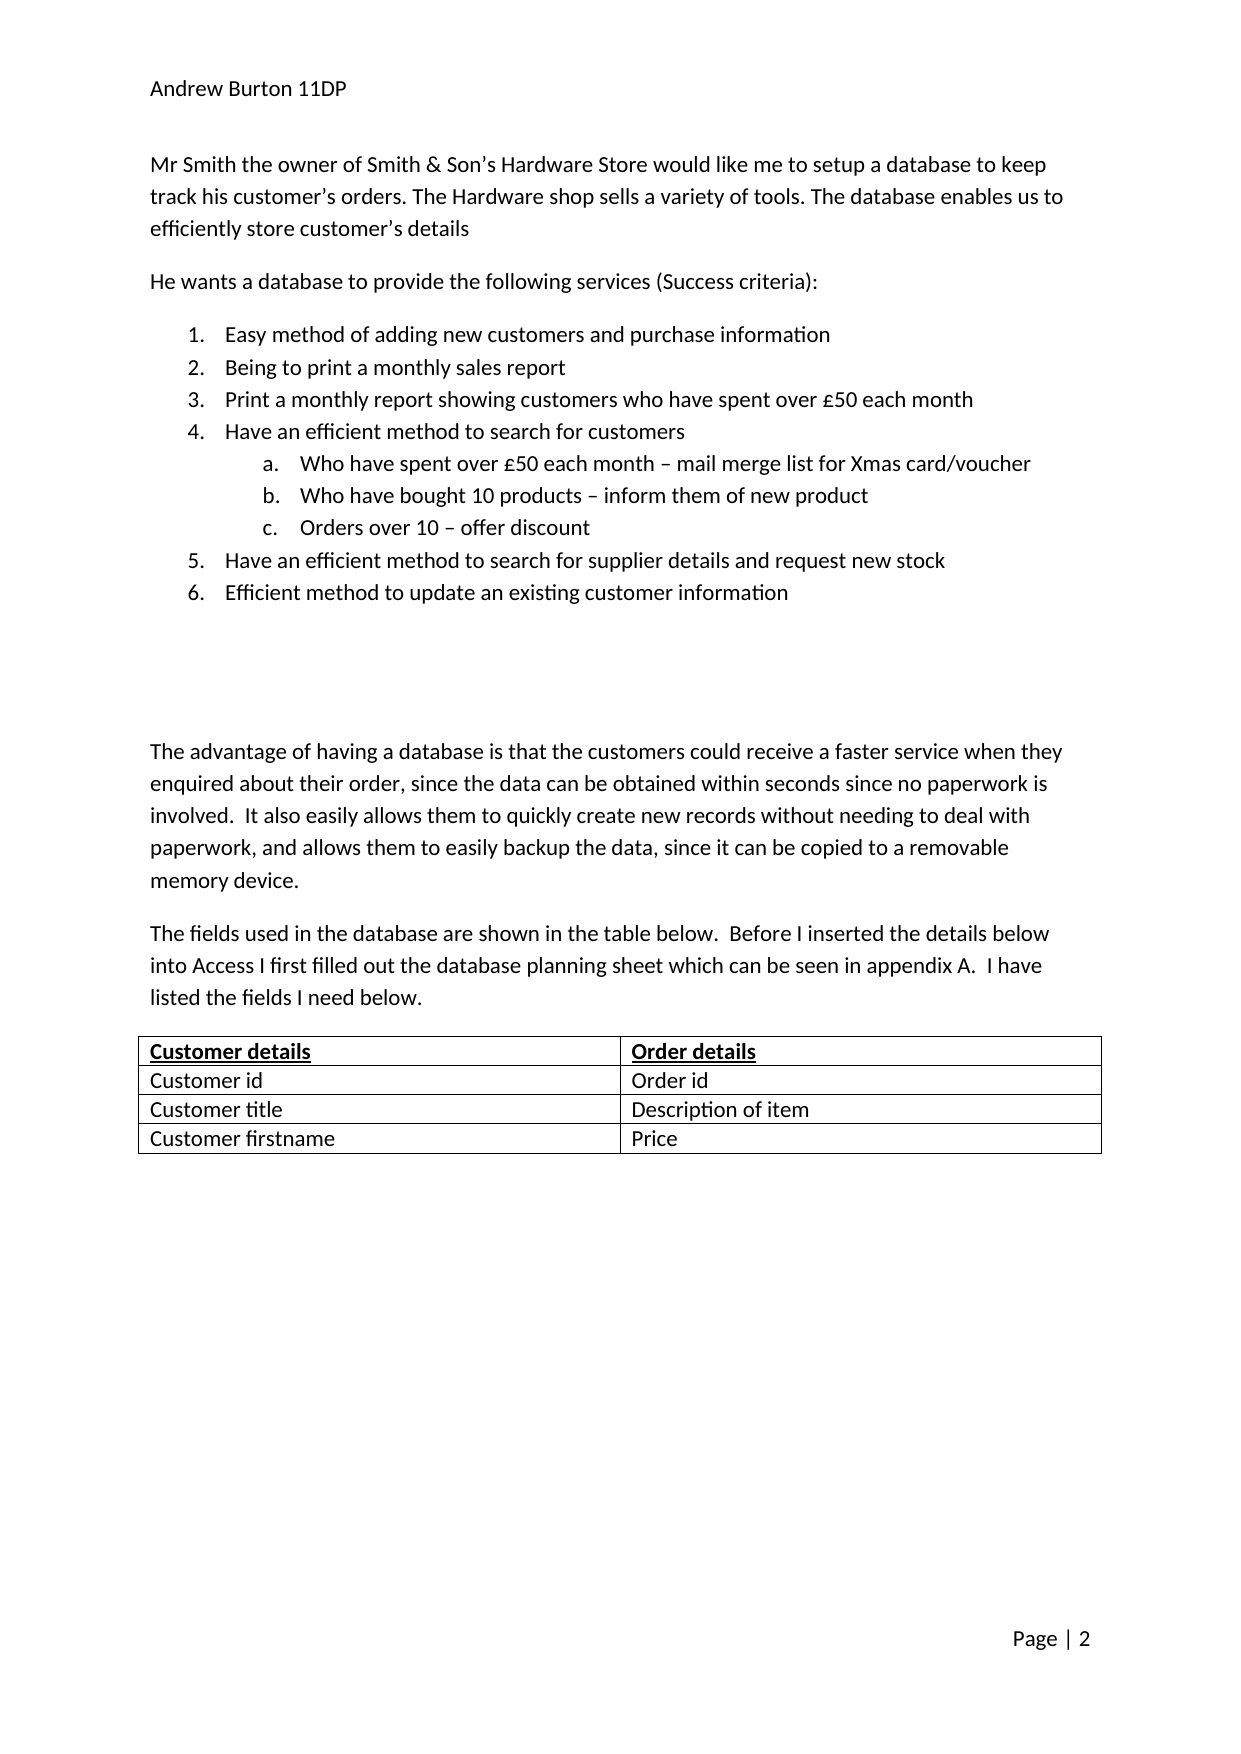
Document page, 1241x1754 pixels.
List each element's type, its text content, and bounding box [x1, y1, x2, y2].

table_cell Customer id [139, 1066, 620, 1094]
table_header Order details [621, 1037, 1101, 1065]
table_cell Order id [621, 1066, 1101, 1094]
text The fields used in the database are shown in the table below. Before I inserted the details below into Access I first filled out the database planning sheet which can be seen in appendix A. I have listed the fields I need below. [150, 919, 1090, 1011]
list Orders over 10 – offer discount [262, 513, 1090, 542]
table_cell Customer firstname [139, 1124, 620, 1152]
list Who have spent over £50 each month – mail merge list for Xmas card/voucher [262, 449, 1090, 477]
table_header Customer details [139, 1037, 620, 1065]
table_cell Customer title [139, 1095, 620, 1123]
list Being to print a monthly sales report [187, 353, 1090, 381]
list Efficient method to update an existing customer information [187, 578, 1090, 606]
list Who have bought 10 products – inform them of new product [262, 481, 1090, 509]
table_cell Price [621, 1124, 1101, 1152]
list Print a monthly report showing customers who have spent over £50 each month [187, 385, 1090, 413]
list Easy method of adding new customers and purchase information [187, 320, 1090, 348]
list Have an efficient method to search for customers [187, 417, 1090, 445]
table_cell Description of item [621, 1095, 1101, 1123]
text He wants a database to provide the following services (Success criteria): [150, 267, 1090, 295]
text Mr Smith the owner of Smith & Son’s Hardware Store would like me to setup a database to keep track his customer’s orders. The Hardware shop sells a variety of tools. The database enables us to efficiently store customer’s details [150, 150, 1090, 242]
text The advantage of having a database is that the customers could receive a faster service when they enquired about their order, since the data can be obtained within seconds since no paperwork is involved. It also easily allows them to quickly create new records without needing to deal with paperwork, and allows them to easily backup the data, since it can be copied to a removable memory device. [150, 737, 1090, 894]
list Have an efficient method to search for supplier details and request new stock [187, 546, 1090, 574]
